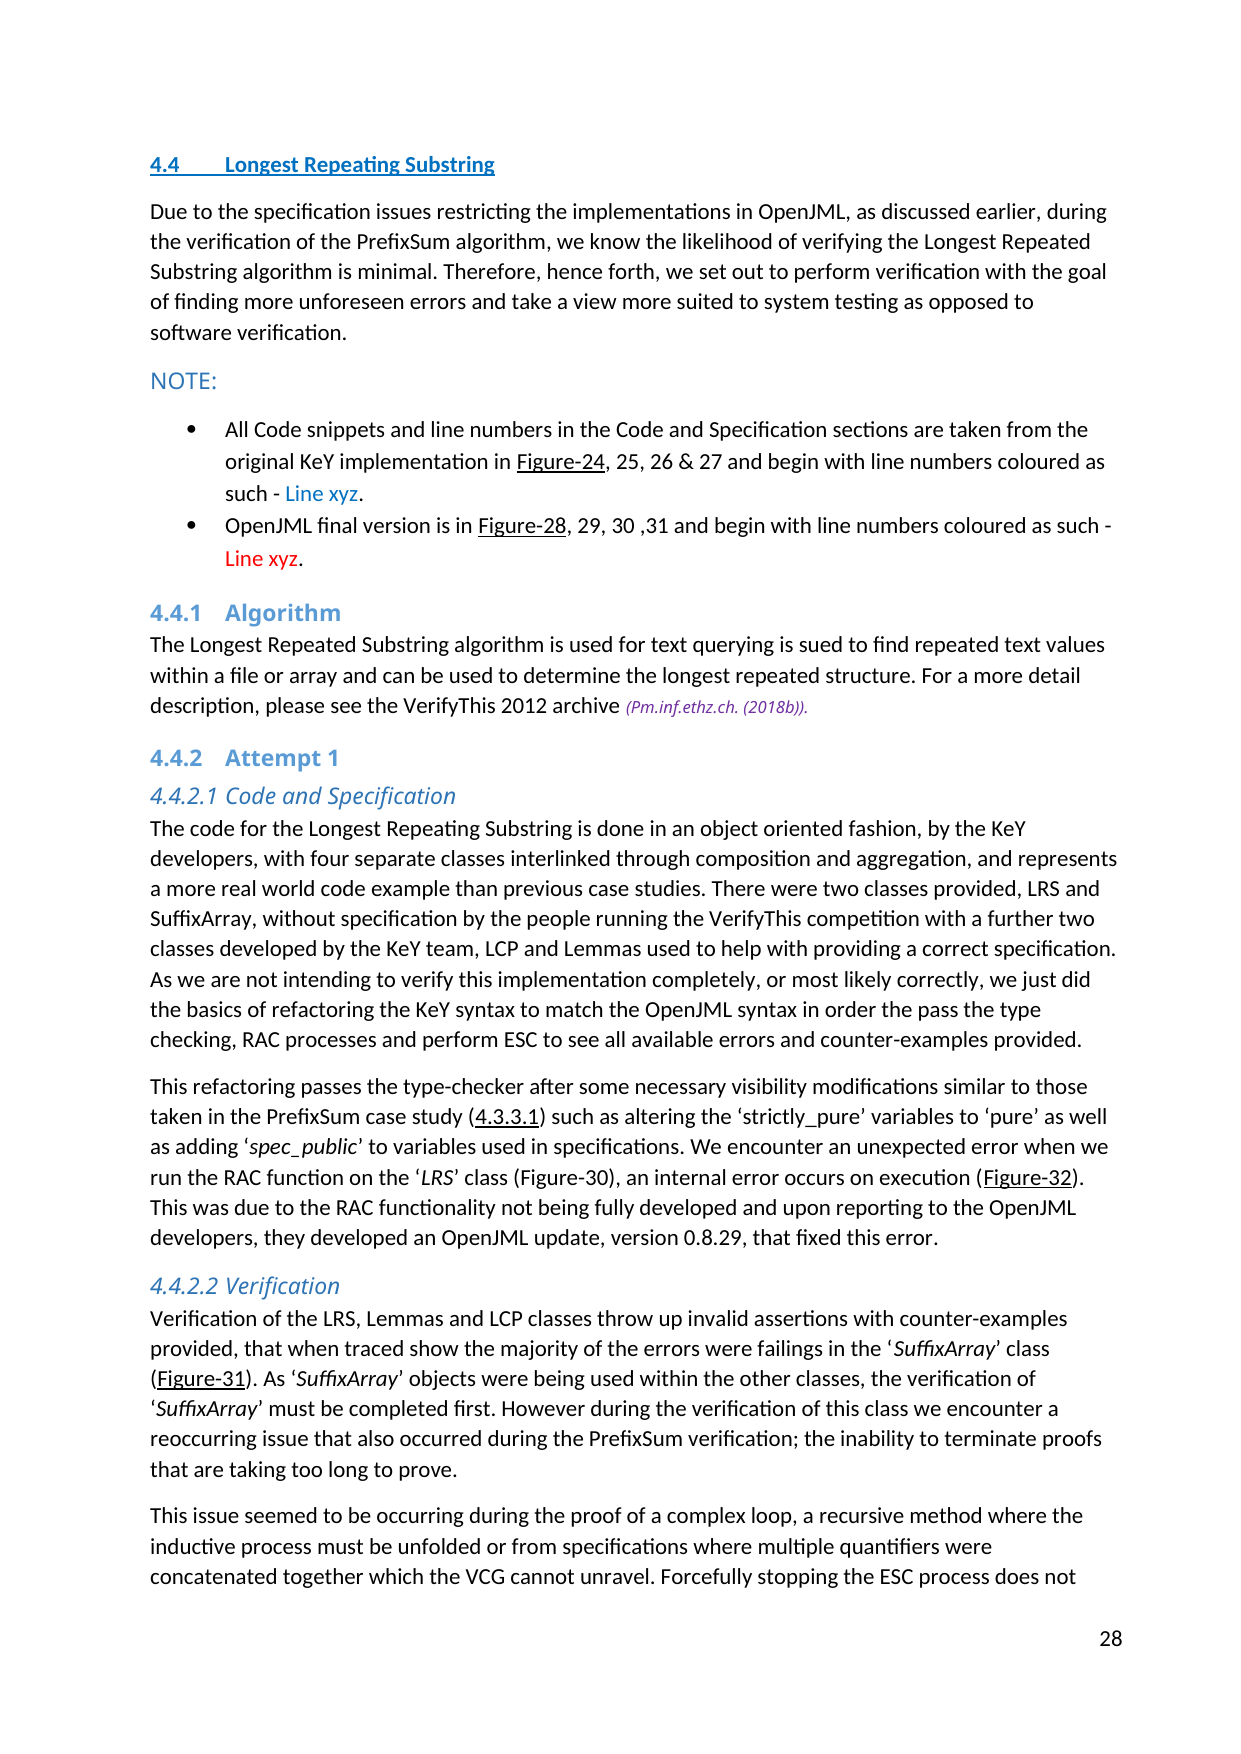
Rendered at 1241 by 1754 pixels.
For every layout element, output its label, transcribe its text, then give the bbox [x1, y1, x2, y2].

text This refactoring passes the type-checker after some necessary visibility modifications similar to those taken in the PrefixSum case study (4.3.3.1) such as altering the ‘strictly_pure’ variables to ‘pure’ as well as adding ‘spec_public’ to variables used in specifications. We encounter an unexpected error when we run the RAC function on the ‘LRS’ class (Figure-30), an internal error occurs on execution (Figure-32). This was due to the RAC functionality not being fully developed and upon reporting to the OpenJML developers, they developed an OpenJML update, version 0.8.29, that fixed this error. [150, 1072, 1122, 1251]
text Due to the specification issues restricting the implementations in OpenJML, as discussed earlier, during the verification of the PrefixSum algorithm, we know the likelihood of verifying the Longest Repeated Substring algorithm is minimal. Therefore, hence forth, we set out to perform verification with the goal of finding more unforeseen errors and take a view more suited to system testing as opposed to software verification. [150, 197, 1122, 346]
subtitle 4.4.2.2 Verification [150, 1270, 1122, 1301]
text The Longest Repeated Substring algorithm is used for text querying is sued to find repeated text values within a file or array and can be used to determine the longest repeated structure. For a more detail description, please see the VerifyThis 2012 archive (Pm.inf.ethz.ch. (2018b)). [150, 631, 1122, 719]
list All Code snippets and line numbers in the Code and Specification sections are taken from the original KeY implementation in Figure-24, 25, 26 & 27 and begin with line numbers coloured as such - Line xyz. [187, 415, 1122, 507]
subtitle 4.4.2 Attempt 1 [150, 742, 1122, 773]
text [150, 1502, 1122, 1590]
list OpenJML final version is in Figure-28, 29, 30 ,31 and begin with line numbers coloured as such - Line xyz. [187, 512, 1122, 572]
subtitle 4.4 Longest Repeating Substring [150, 150, 1122, 178]
subtitle 4.4.2.1 Code and Specification [150, 780, 1122, 811]
subtitle 4.4.1 Algorithm [150, 597, 1122, 628]
text NOTE: [150, 364, 1122, 396]
text Verification of the LRS, Lemmas and LCP classes throw up invalid assertions with counter-examples provided, that when traced show the majority of the errors were failings in the ‘SuffixArray’ class (Figure-31). As ‘SuffixArray’ objects were being used within the other classes, the verification of ‘SuffixArray’ must be completed first. However during the verification of this class we encounter a reoccurring issue that also occurred during the PrefixSum verification; the inability to terminate proofs that are taking too long to prove. [150, 1304, 1122, 1483]
text The code for the Longest Repeating Substring is done in an object oriented fashion, by the KeY developers, with four separate classes interlinked through composition and aggregation, and represents a more real world code example than previous case studies. There were two classes provided, LRS and SuffixArray, without specification by the people running the VerifyThis competition with a further two classes developed by the KeY team, LCP and Lemmas used to help with providing a correct specification. As we are not intending to verify this implementation completely, or most likely correctly, we just did the basics of refactoring the KeY syntax to match the OpenJML syntax in order the pass the type checking, RAC processes and perform ESC to see all available errors and counter-examples provided. [150, 814, 1122, 1053]
